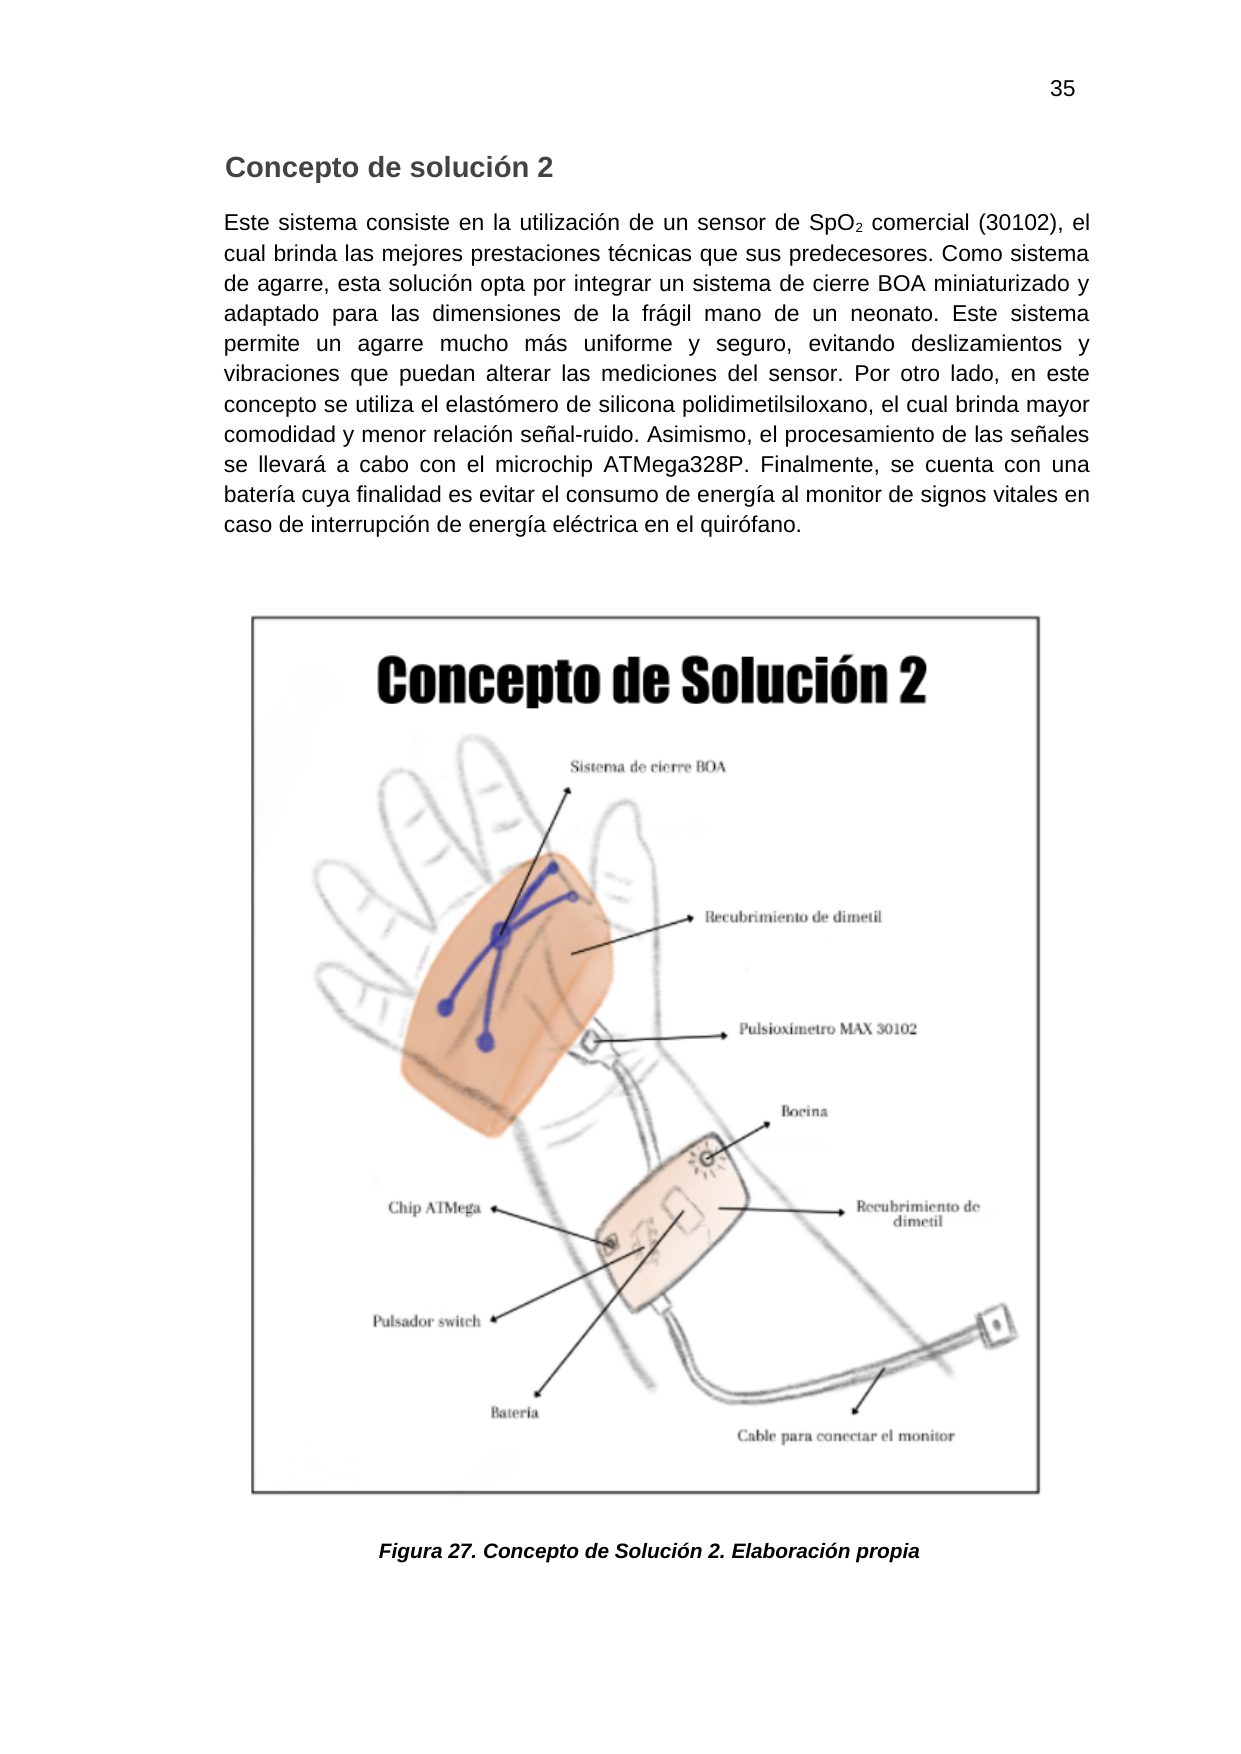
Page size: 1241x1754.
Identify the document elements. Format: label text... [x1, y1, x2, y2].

subtitle Concepto de solución 2 [150, 150, 1090, 183]
text Este sistema consiste en la utilización de un sensor de SpO2 comercial (30102), el cual brinda las mejores prestaciones técnicas que sus predecesores. Como sistema de agarre, esta solución opta por integrar un sistema de cierre BOA miniaturizado y adaptado para las dimensiones de la frágil mano de un neonato. Este sistema permite un agarre mucho más uniforme y seguro, evitando deslizamientos y vibraciones que puedan alterar las mediciones del sensor. Por otro lado, en este concepto se utiliza el elastómero de silicona polidimetilsiloxano, el cual brinda mayor comodidad y menor relación señal-ruido. Asimismo, el procesamiento de las señales se llevará a cabo con el microchip ATMega328P. Finalmente, se cuenta con una batería cuya finalidad es evitar el consumo de energía al monitor de signos vitales en caso de interrupción de energía eléctrica en el quirófano. [224, 209, 1090, 538]
picture [251, 613, 1043, 1497]
